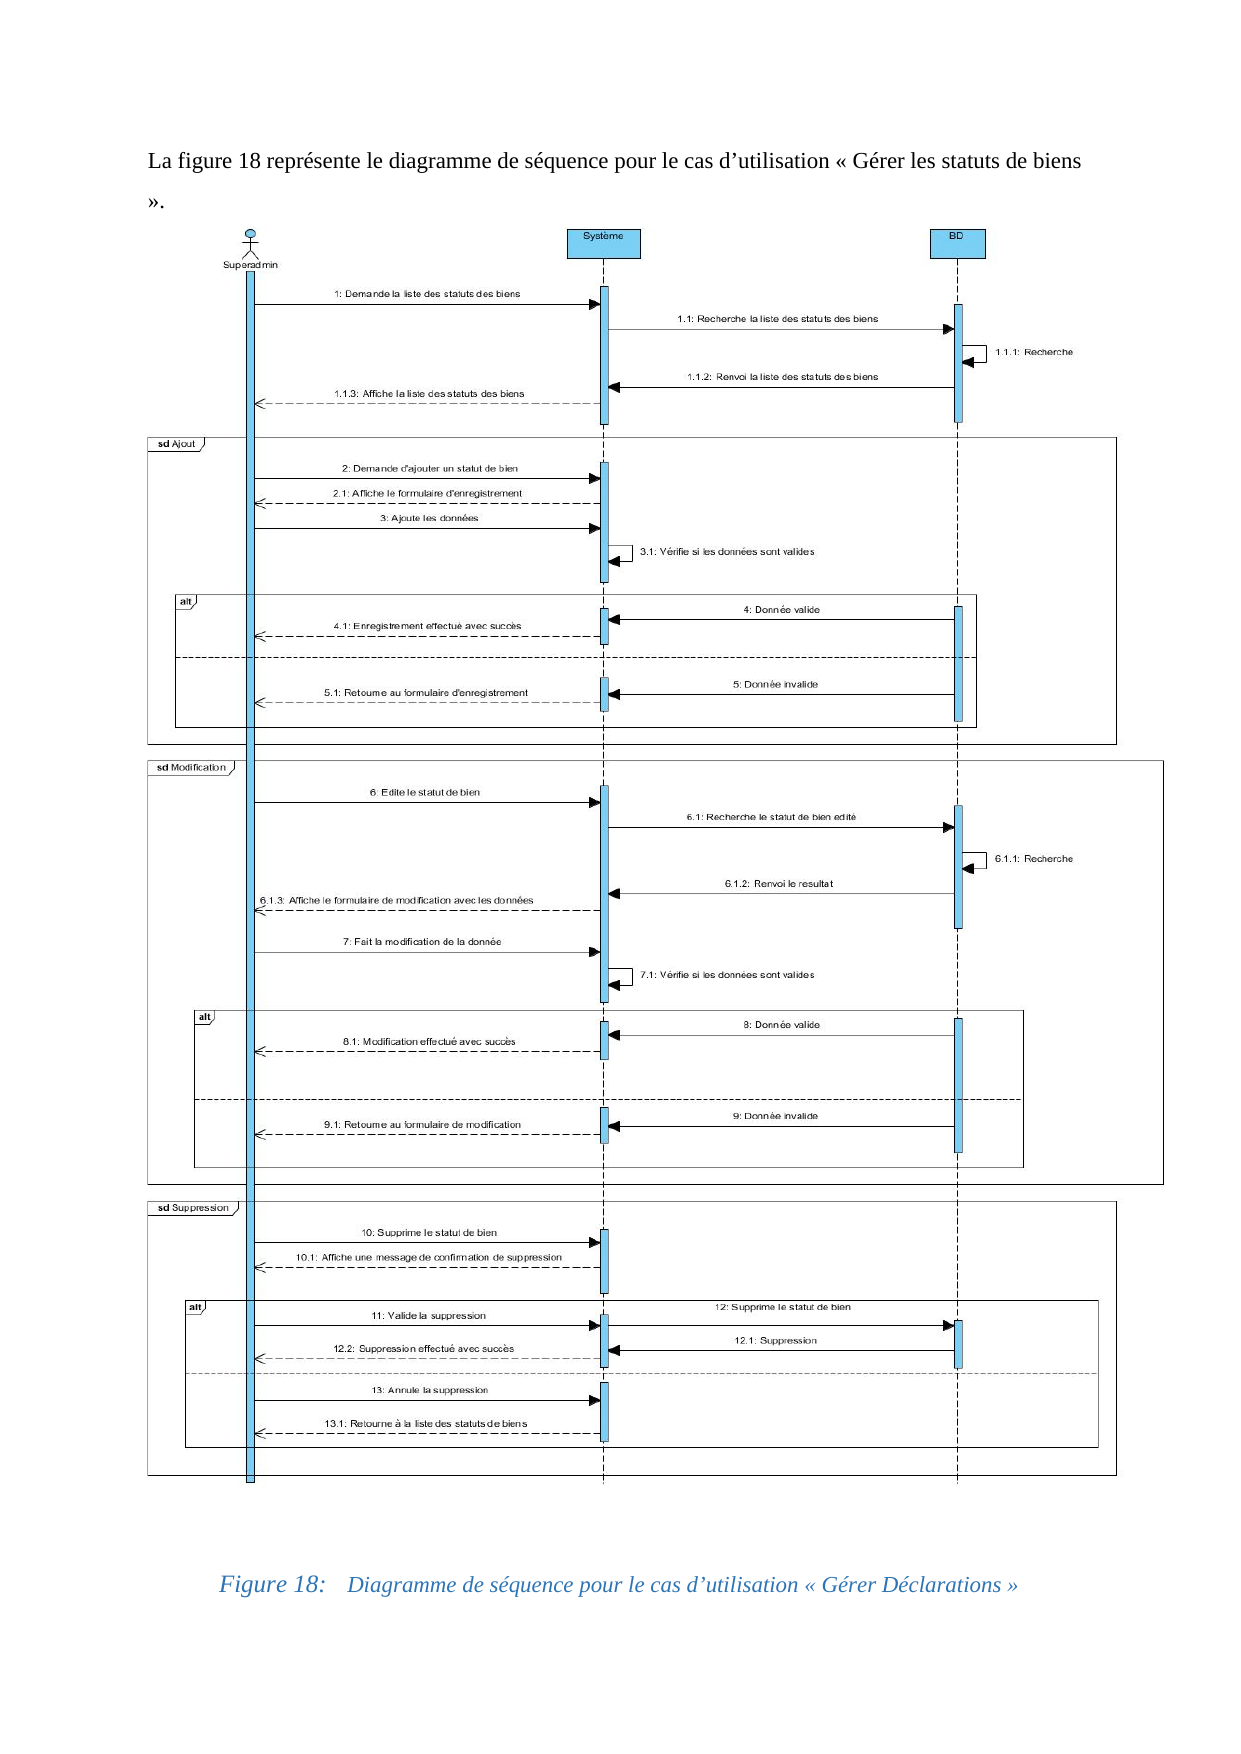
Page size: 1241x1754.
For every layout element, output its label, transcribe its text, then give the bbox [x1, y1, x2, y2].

text La figure 18 représente le diagramme de séquence pour le cas d’utilisation « Gérer les statuts de biens ». [148, 148, 1093, 227]
picture [147, 227, 1166, 1486]
text Diagramme de séquence pour le cas d’utilisation « Gérer Déclarations » [148, 1569, 1093, 1598]
